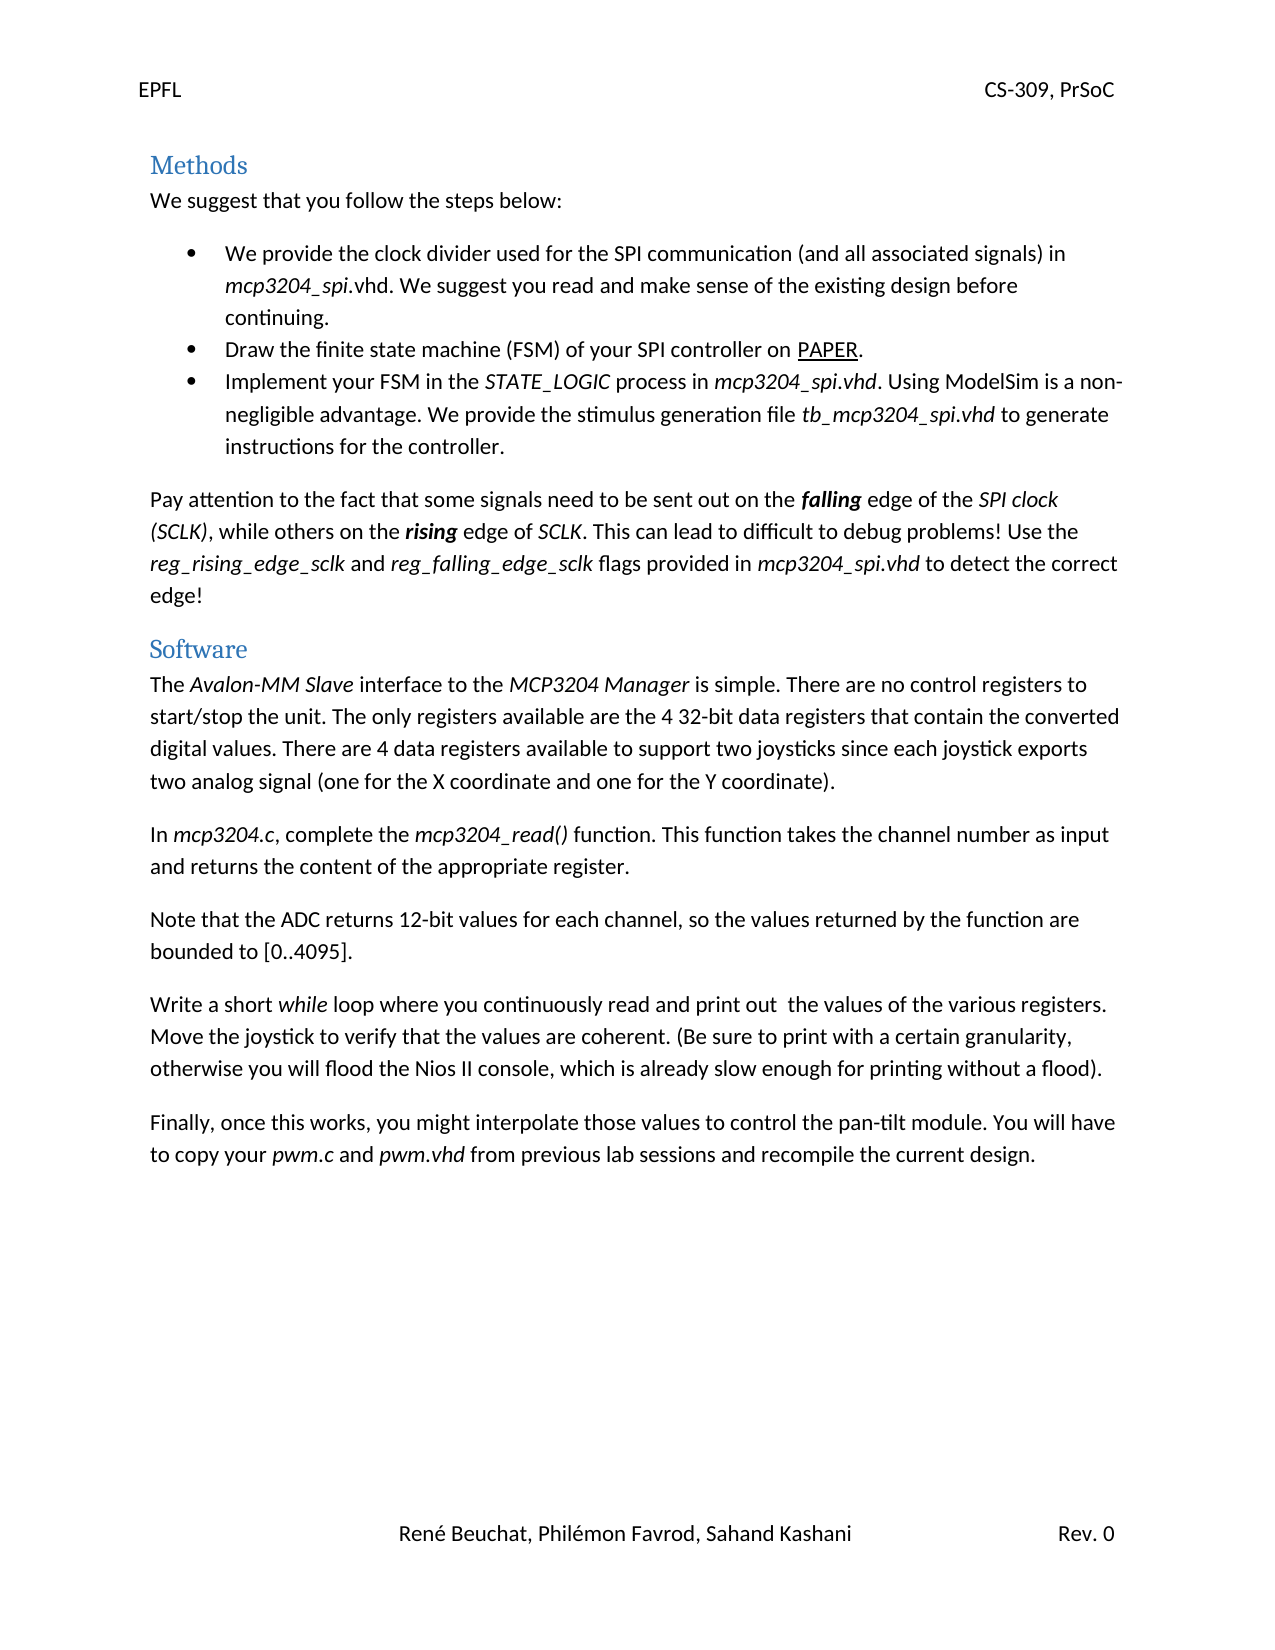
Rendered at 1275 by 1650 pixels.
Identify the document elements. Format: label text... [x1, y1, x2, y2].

list We provide the clock divider used for the SPI communication (and all associated signals) in mcp3204_spi.vhd. We suggest you read and make sense of the existing design before continuing. [187, 239, 1125, 331]
text Note that the ADC returns 12-bit values for each channel, so the values returned by the function are bounded to [0..4095]. [150, 905, 1125, 965]
text In mcp3204.c, complete the mcp3204_read() function. This function takes the channel number as input and returns the content of the appropriate register. [150, 820, 1125, 880]
subtitle Software [150, 634, 1125, 666]
subtitle Methods [150, 150, 1125, 181]
text We suggest that you follow the steps below: [150, 186, 1125, 214]
text Write a short while loop where you continuously read and print out the values of the various registers. Move the joystick to verify that the values are coherent. (Be sure to print with a certain granularity, otherwise you will flood the Nios II console, which is already slow enough for printing without a flood). [150, 990, 1125, 1083]
list Implement your FSM in the STATE_LOGIC process in mcp3204_spi.vhd. Using ModelSim is a non-negligible advantage. We provide the stimulus generation file tb_mcp3204_spi.vhd to generate instructions for the controller. [187, 367, 1125, 460]
text Finally, once this works, you might interpolate those values to control the pan-tilt module. You will have to copy your pwm.c and pwm.vhd from previous lab sessions and recompile the current design. [150, 1108, 1125, 1168]
list Draw the finite state machine (FSM) of your SPI controller on PAPER. [187, 335, 1125, 363]
text Pay attention to the fact that some signals need to be sent out on the falling edge of the SPI clock (SCLK), while others on the rising edge of SCLK. This can lead to difficult to debug problems! Use the reg_rising_edge_sclk and reg_falling_edge_sclk flags provided in mcp3204_spi.vhd to detect the correct edge! [150, 485, 1125, 609]
text The Avalon-MM Slave interface to the MCP3204 Manager is simple. There are no control registers to start/stop the unit. The only registers available are the 4 32-bit data registers that contain the converted digital values. There are 4 data registers available to support two joysticks since each joystick exports two analog signal (one for the X coordinate and one for the Y coordinate). [150, 670, 1125, 795]
